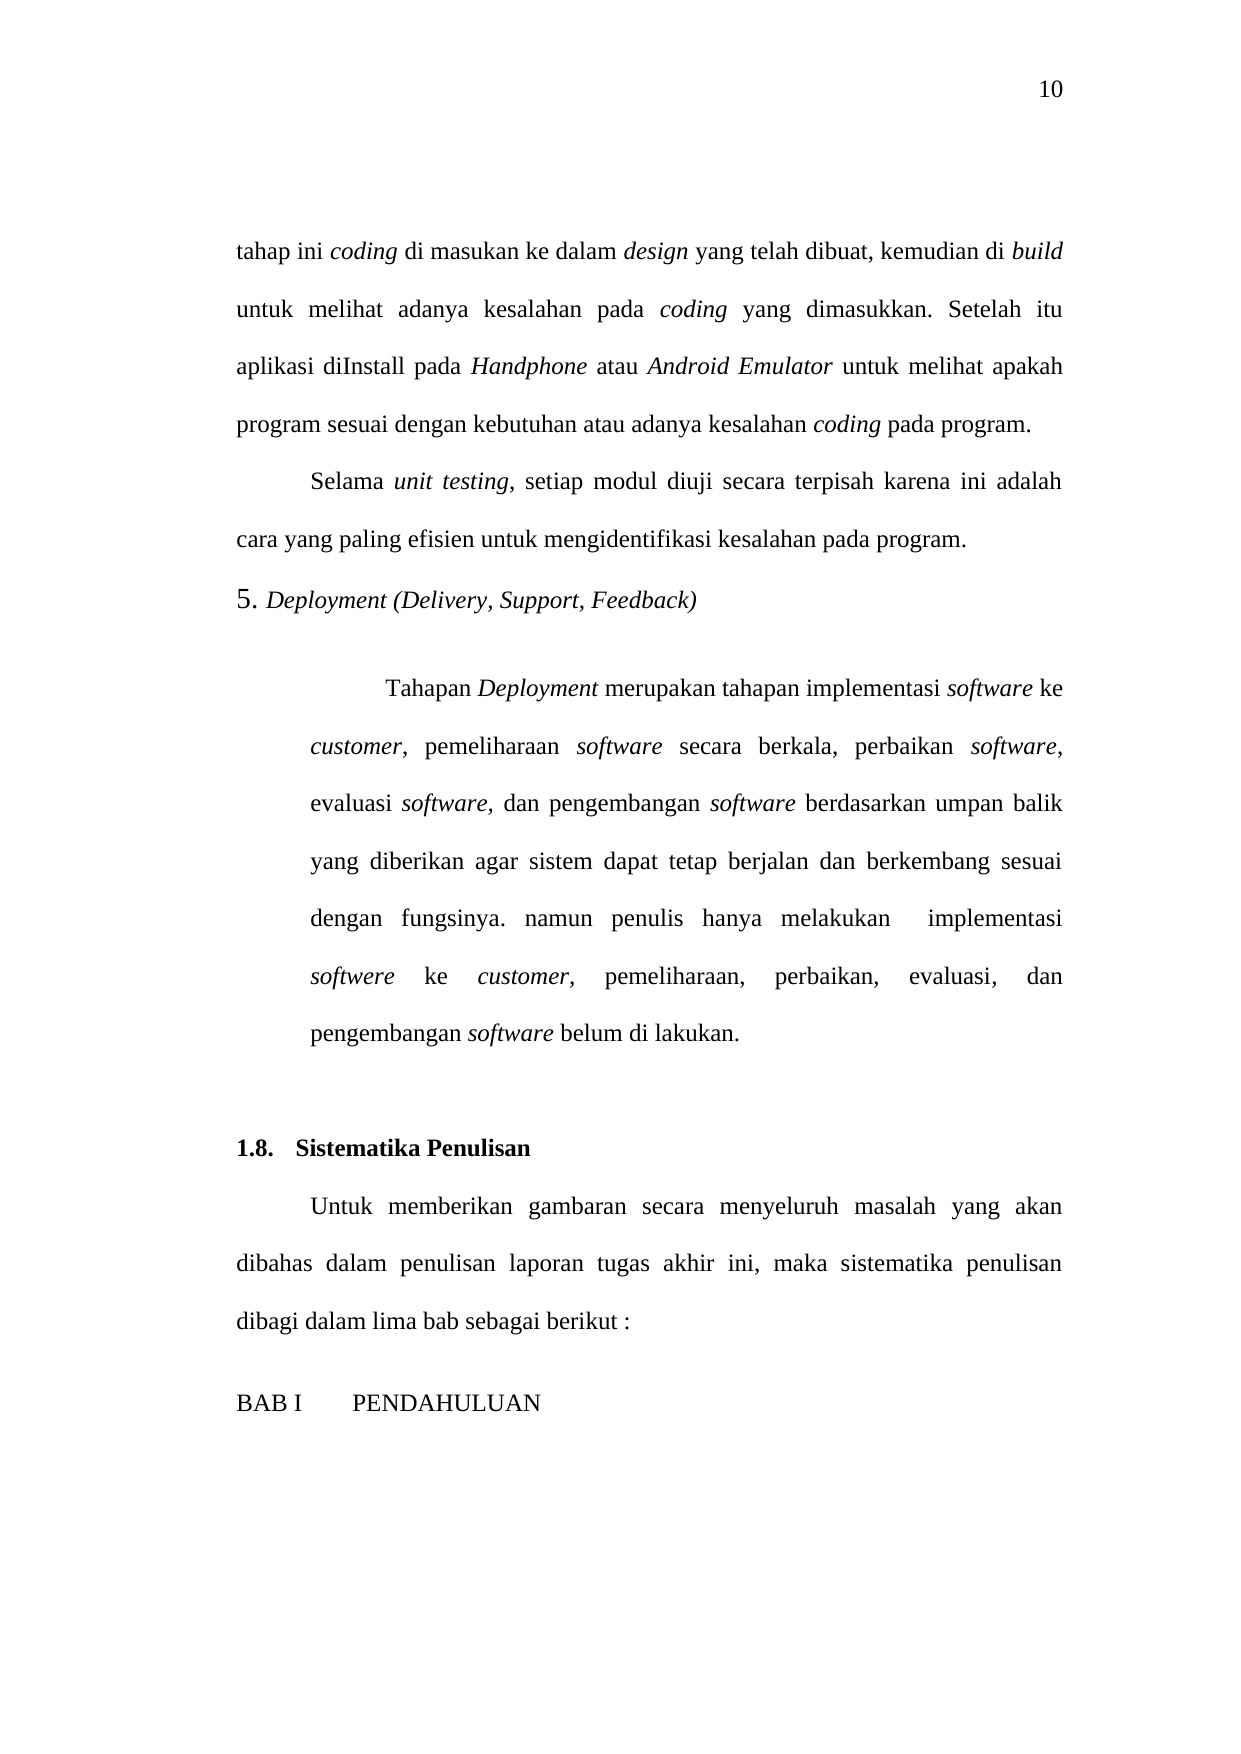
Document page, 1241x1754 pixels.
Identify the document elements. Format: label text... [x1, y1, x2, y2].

list Untuk memberikan gambaran secara menyeluruh masalah yang akan dibahas dalam penulisan laporan tugas akhir ini, maka sistematika penulisan dibagi dalam lima bab sebagai berikut : [236, 1191, 1063, 1334]
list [236, 236, 1063, 437]
list Selama unit testing, setiap modul diuji secara terpisah karena ini adalah cara yang paling efisien untuk mengidentifikasi kesalahan pada program. [236, 466, 1063, 552]
text BAB I PENDAHULUAN [236, 1388, 1063, 1417]
text Tahapan Deployment merupakan tahapan implementasi software ke customer, pemeliharaan software secara berkala, perbaikan software, evaluasi software, dan pengembangan software berdasarkan umpan balik yang diberikan agar sistem dapat tetap berjalan dan berkembang sesuai dengan fungsinya. namun penulis hanya melakukan implementasi softwere ke customer, pemeliharaan, perbaikan, evaluasi, dan pengembangan software belum di lakukan. [310, 673, 1063, 1047]
list Deployment (Delivery, Support, Feedback) [236, 581, 1063, 615]
subtitle Sistematika Penulisan [236, 1133, 1063, 1162]
